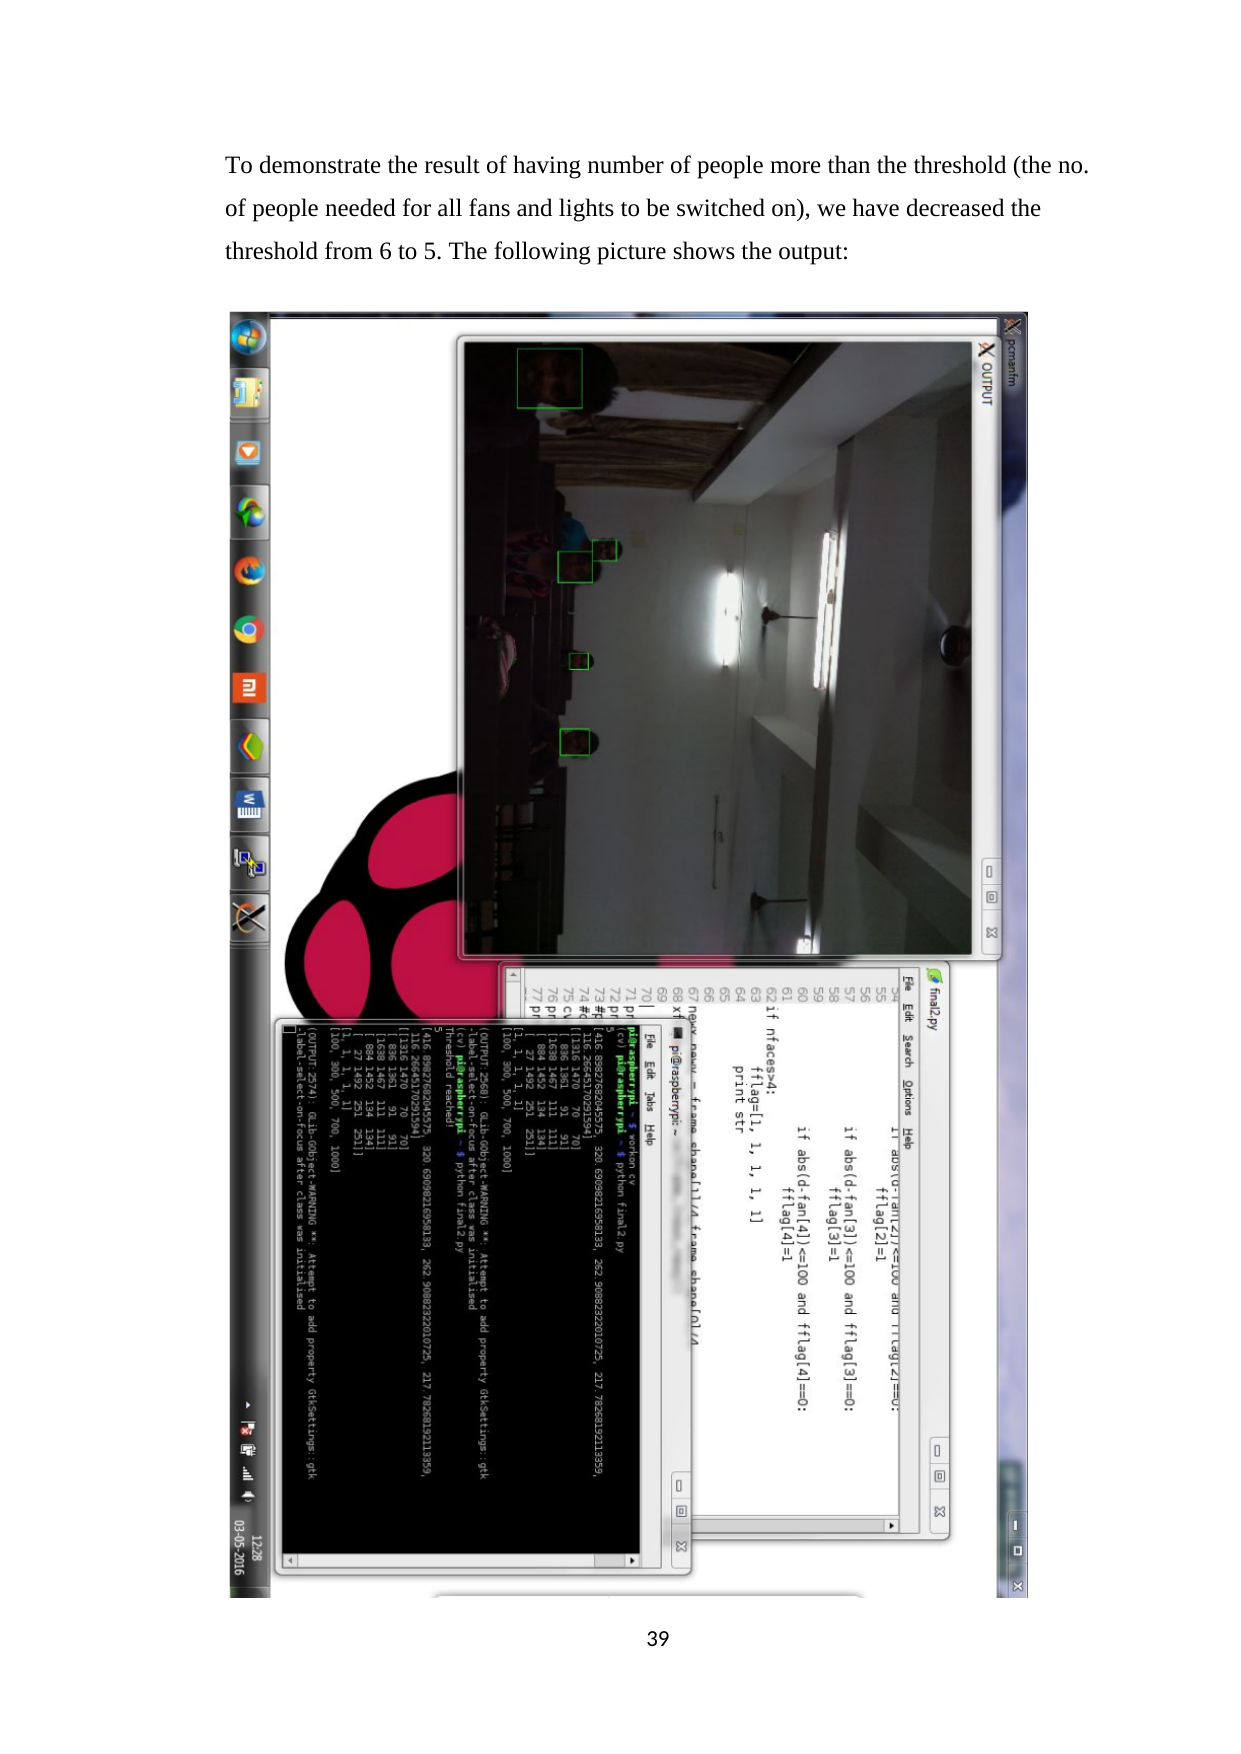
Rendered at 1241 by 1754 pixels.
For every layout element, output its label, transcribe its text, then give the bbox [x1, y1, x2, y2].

picture [230, 313, 1028, 1598]
text To demonstrate the result of having number of people more than the threshold (the no. of people needed for all fans and lights to be switched on), we have decreased the threshold from 6 to 5. The following picture shows the output: [225, 150, 1090, 265]
